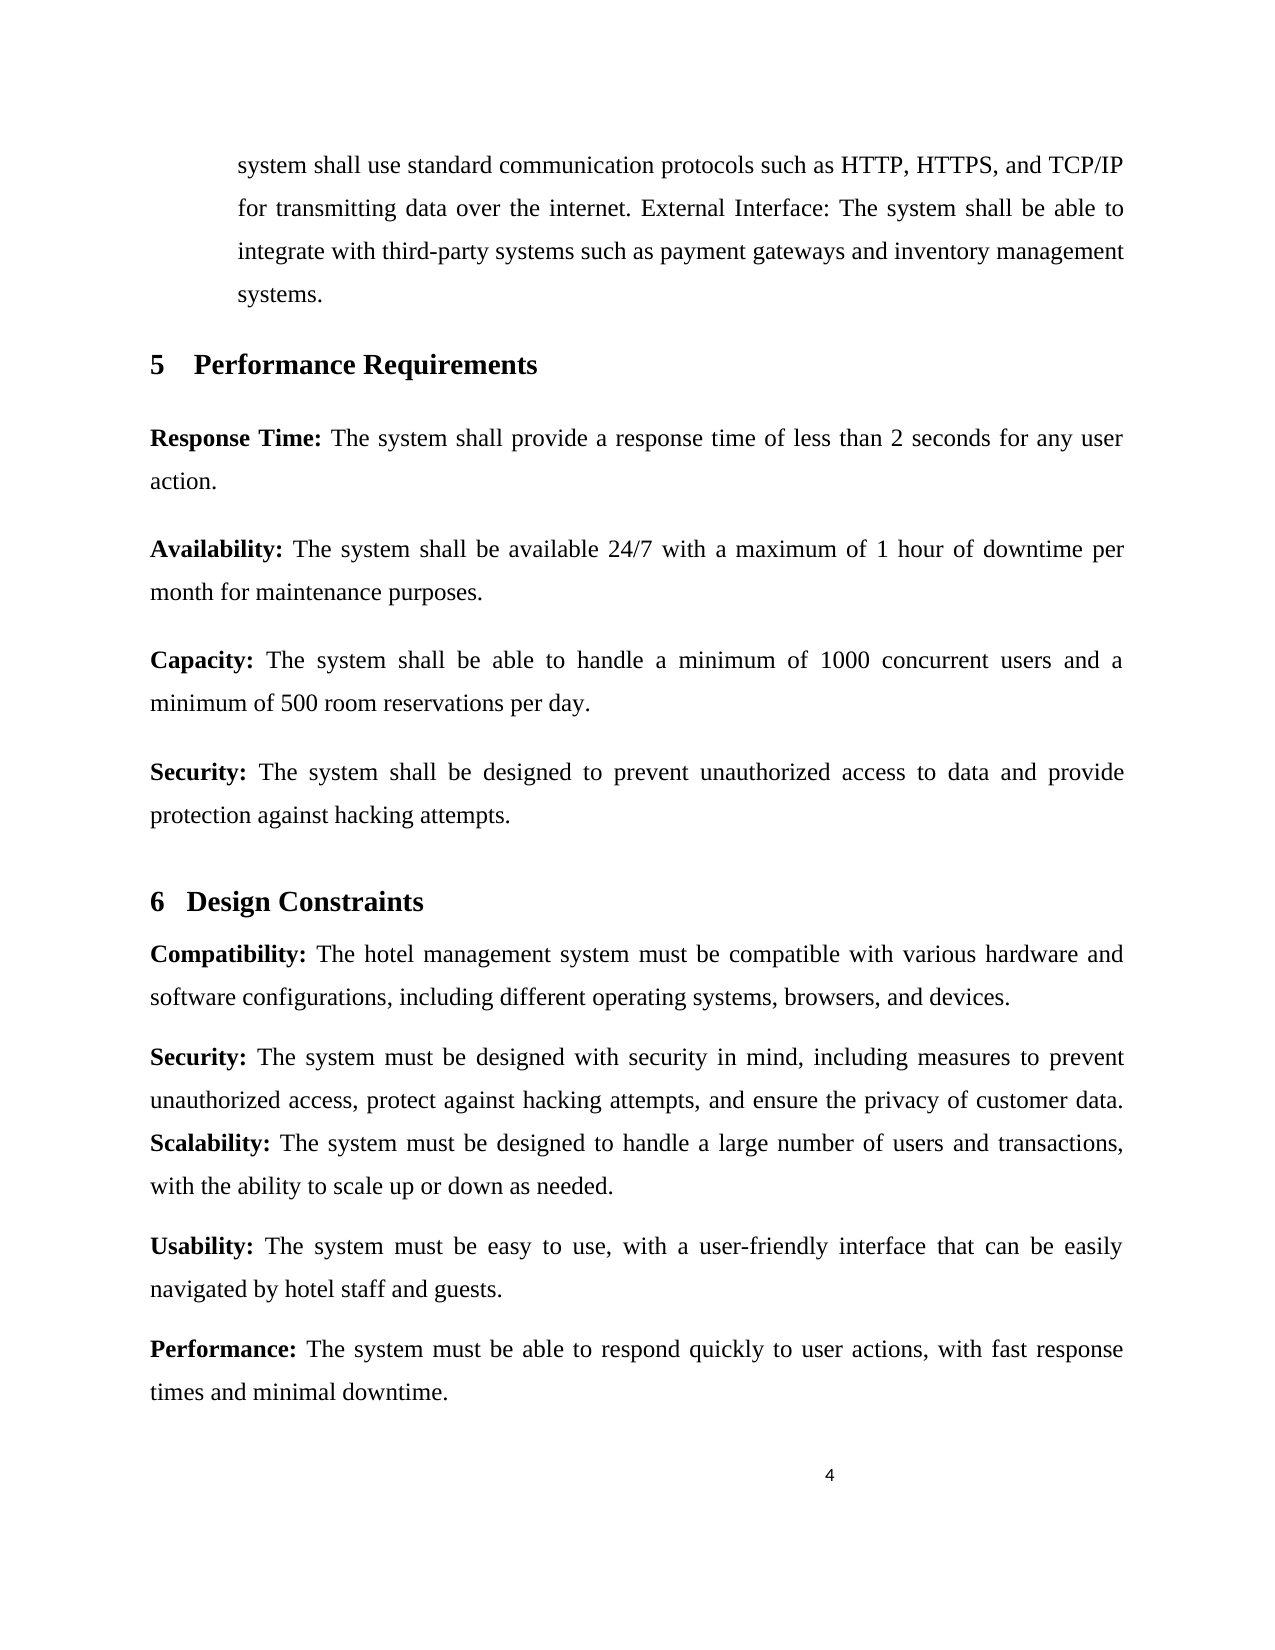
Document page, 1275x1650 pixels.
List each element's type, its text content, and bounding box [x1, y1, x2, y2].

text 5 Performance Requirements [150, 347, 1125, 381]
text Security: The system shall be designed to prevent unauthorized access to data and provide protection against hacking attempts. [150, 757, 1125, 828]
text Performance: The system must be able to respond quickly to user actions, with fast response times and minimal downtime. [150, 1334, 1125, 1406]
text Security: The system must be designed with security in mind, including measures to prevent unauthorized access, protect against hacking attempts, and ensure the privacy of customer data. Scalability: The system must be designed to handle a large number of users and transactions, with the ability to scale up or down as needed. [150, 1042, 1125, 1200]
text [237, 150, 1125, 308]
text Compatibility: The hotel management system must be compatible with various hardware and software configurations, including different operating systems, browsers, and devices. [150, 939, 1125, 1011]
subtitle 6 Design Constraints [150, 884, 1125, 918]
text Response Time: The system shall provide a response time of less than 2 seconds for any user action. [150, 423, 1125, 495]
text Usability: The system must be easy to use, with a user-friendly interface that can be easily navigated by hotel staff and guests. [150, 1231, 1125, 1303]
text Availability: The system shall be available 24/7 with a maximum of 1 hour of downtime per month for maintenance purposes. [150, 534, 1125, 606]
text Capacity: The system shall be able to handle a minimum of 1000 concurrent users and a minimum of 500 room reservations per day. [150, 645, 1125, 717]
